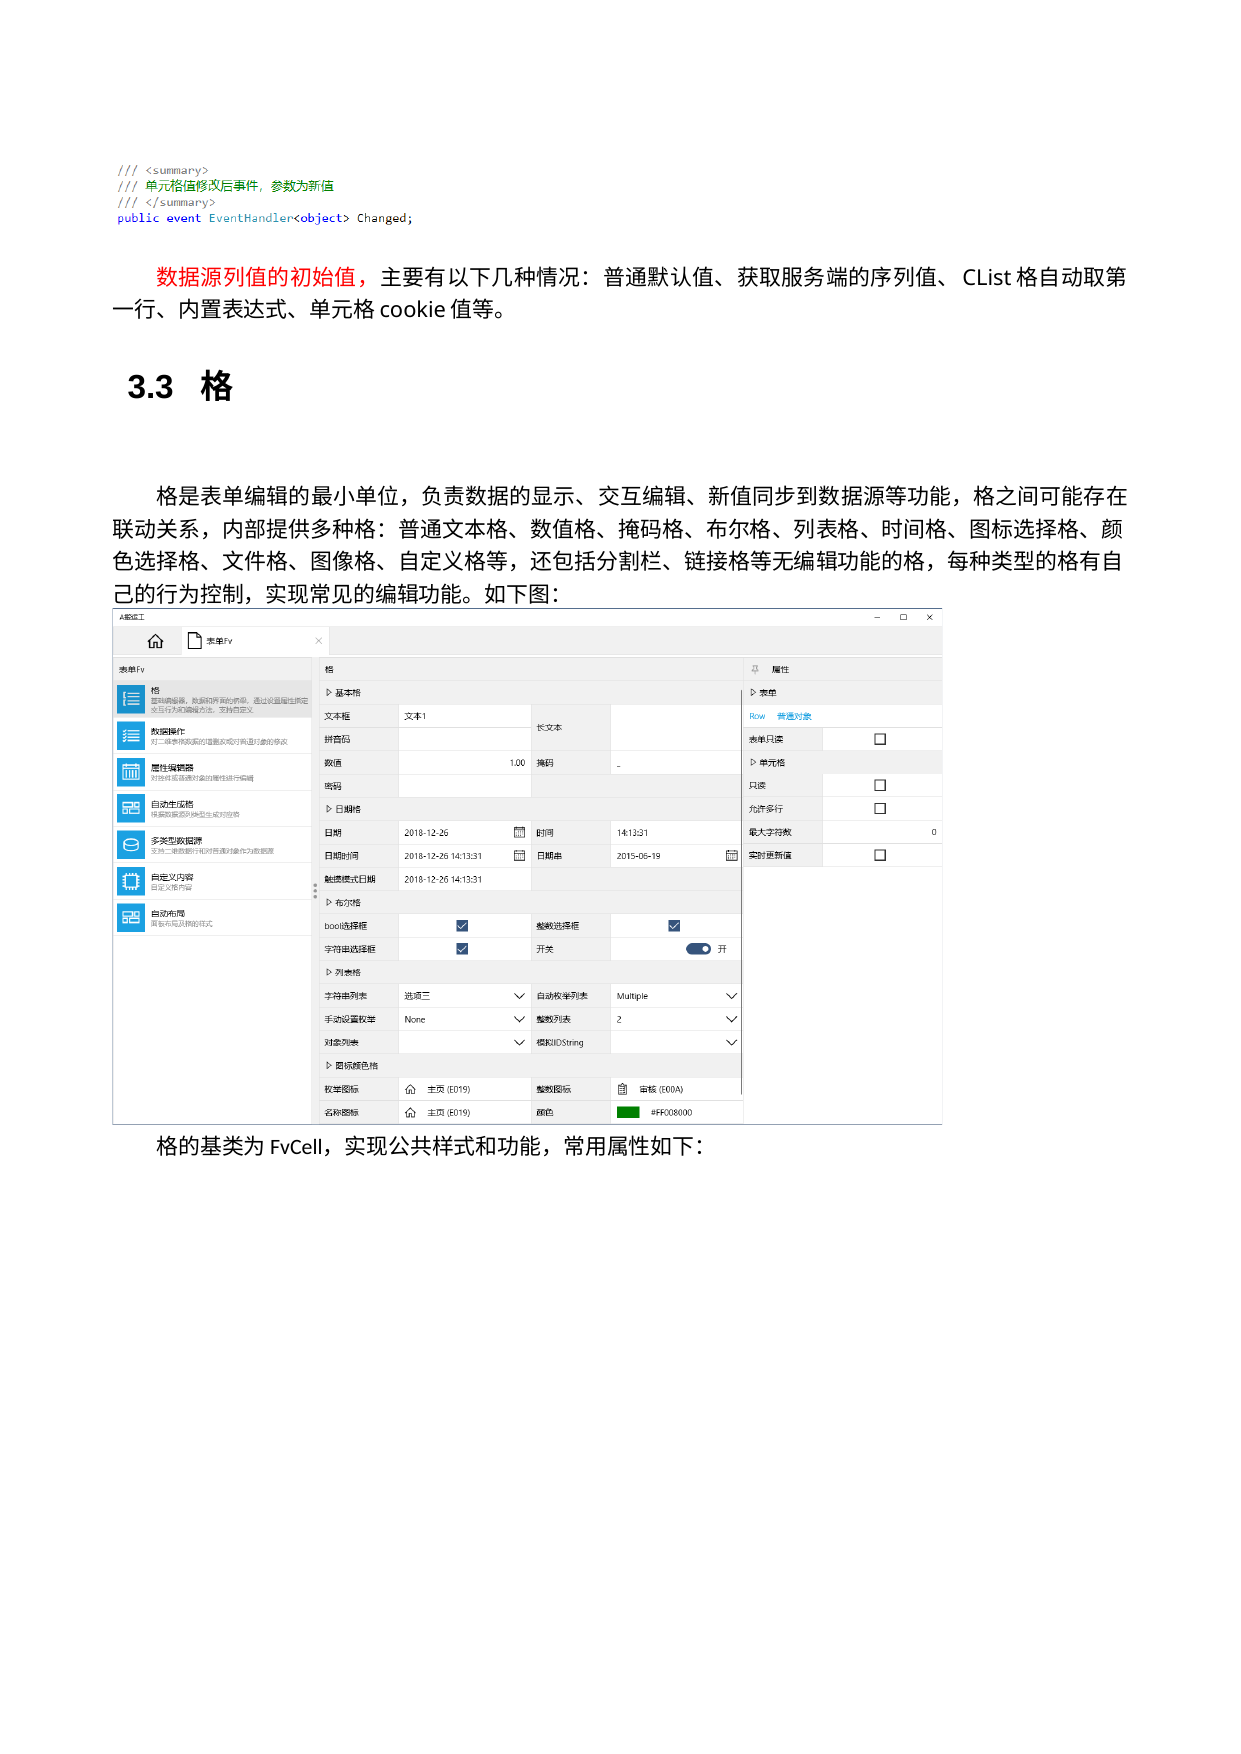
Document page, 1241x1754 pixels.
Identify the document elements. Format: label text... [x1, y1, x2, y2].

picture [112, 608, 943, 1125]
text 格是表单编辑的最小单位，负责数据的显示、交互编辑、新值同步到数据源等功能，格之间可能存在联动关系，内部提供多种格：普通文本格、数值格、掩码格、布尔格、列表格、时间格、图标选择格、颜色选择格、文件格、图像格、自定义格等，还包括分割栏、链接格等无编辑功能的格，每种类型的格有自己的行为控制，实现常见的编辑功能。如下图： [112, 479, 1128, 609]
text 数据源列值的初始值，主要有以下几种情况：普通默认值、获取服务端的序列值、CList格自动取第一行、内置表达式、单元格cookie值等。 [112, 259, 1128, 324]
text 格的基类为FvCell，实现公共样式和功能，常用属性如下： [112, 1129, 1128, 1161]
subtitle 格 [127, 352, 1128, 417]
picture [112, 162, 420, 229]
